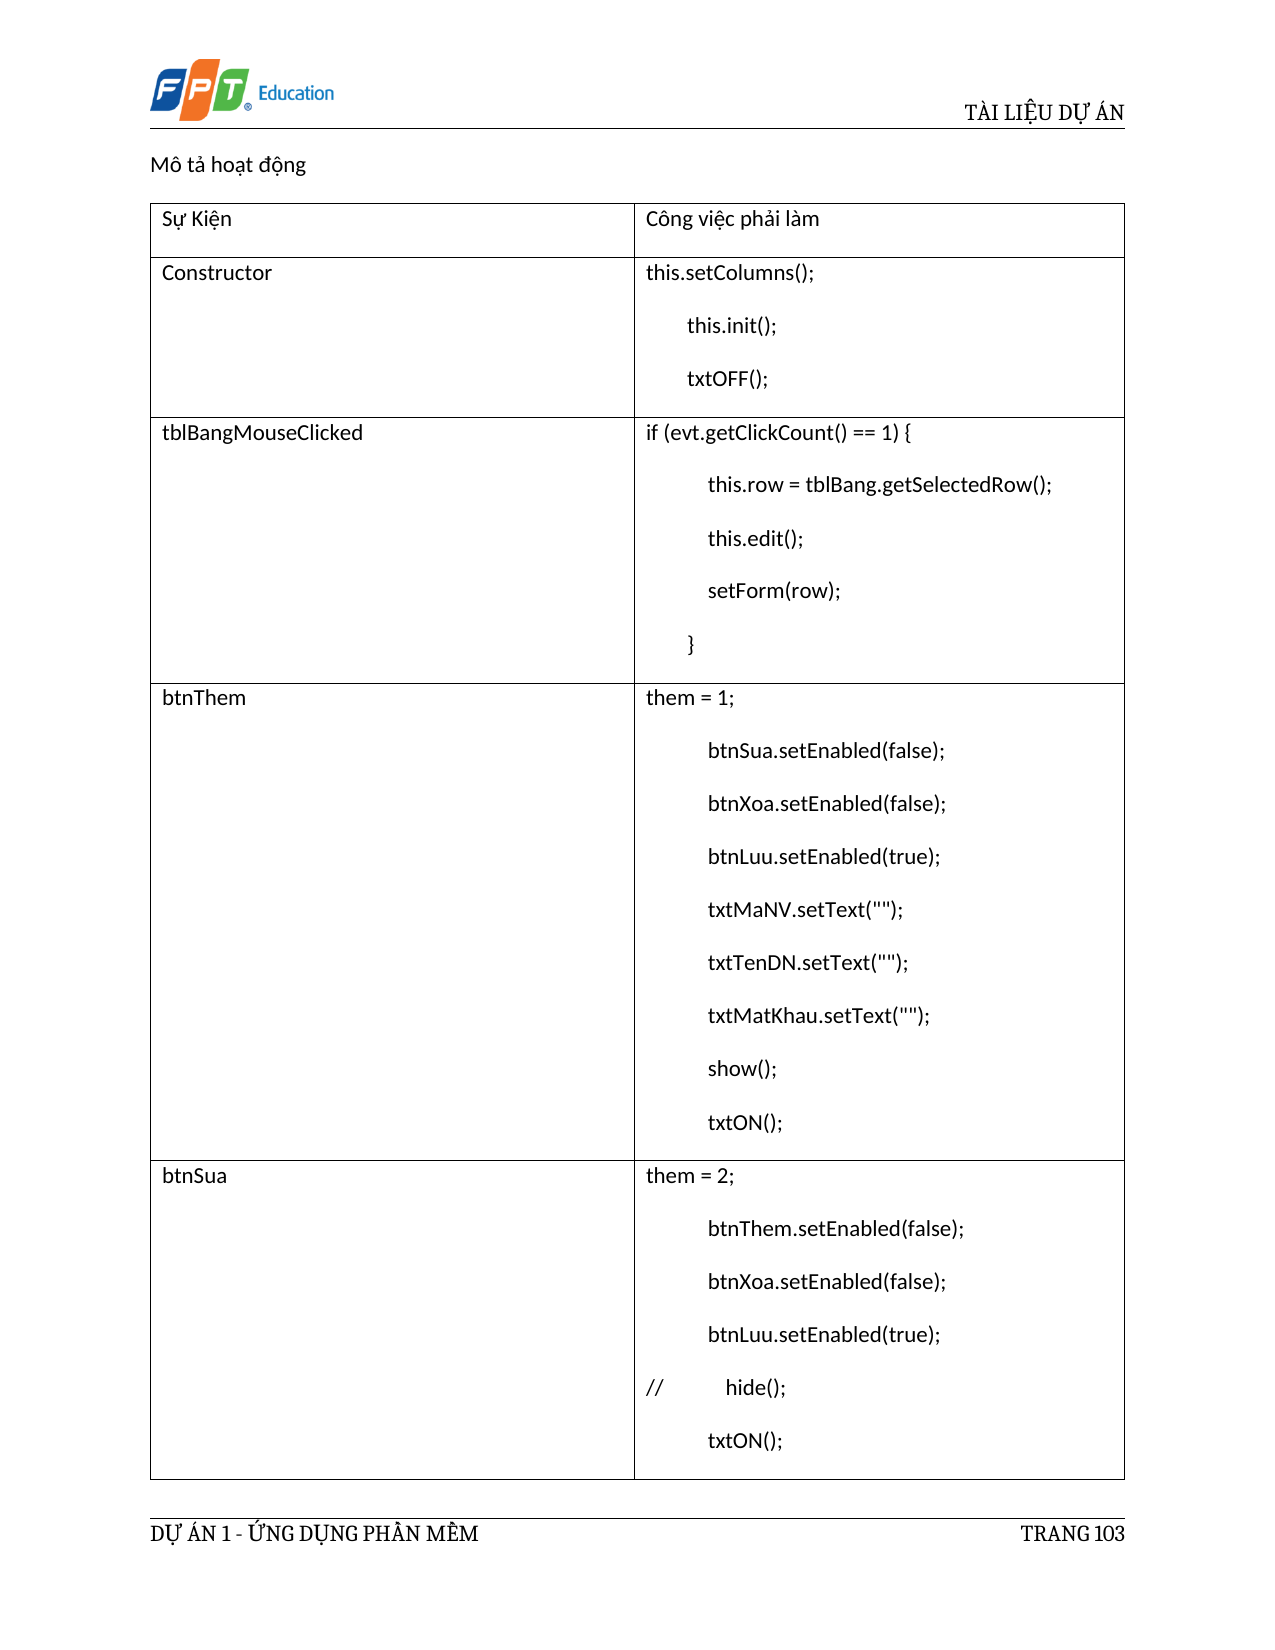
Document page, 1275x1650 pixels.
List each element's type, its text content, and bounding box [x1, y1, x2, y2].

table_cell tblBangMouseClicked [151, 418, 634, 682]
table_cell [635, 1161, 1124, 1479]
table_cell this.setColumns(); this.init(); txtOFF(); [635, 258, 1124, 417]
table_cell if (evt.getClickCount() == 1) { this.row = tblBang.getSelectedRow(); this.edit(); setForm(row); } [635, 418, 1124, 682]
table_cell them = 1; btnSua.setEnabled(false); btnXoa.setEnabled(false); btnLuu.setEnabled(true); txtMaNV.setText(""); txtTenDN.setText(""); txtMatKhau.setText(""); show(); txtON(); [635, 684, 1124, 1160]
table_header Công việc phải làm [635, 204, 1124, 257]
table_header Sự Kiện [151, 204, 634, 257]
picture [150, 59, 336, 121]
text Mô tả hoạt động [150, 150, 1125, 178]
table_cell btnSua [151, 1161, 634, 1479]
table_cell btnThem [151, 684, 634, 1160]
table_cell Constructor [151, 258, 634, 417]
